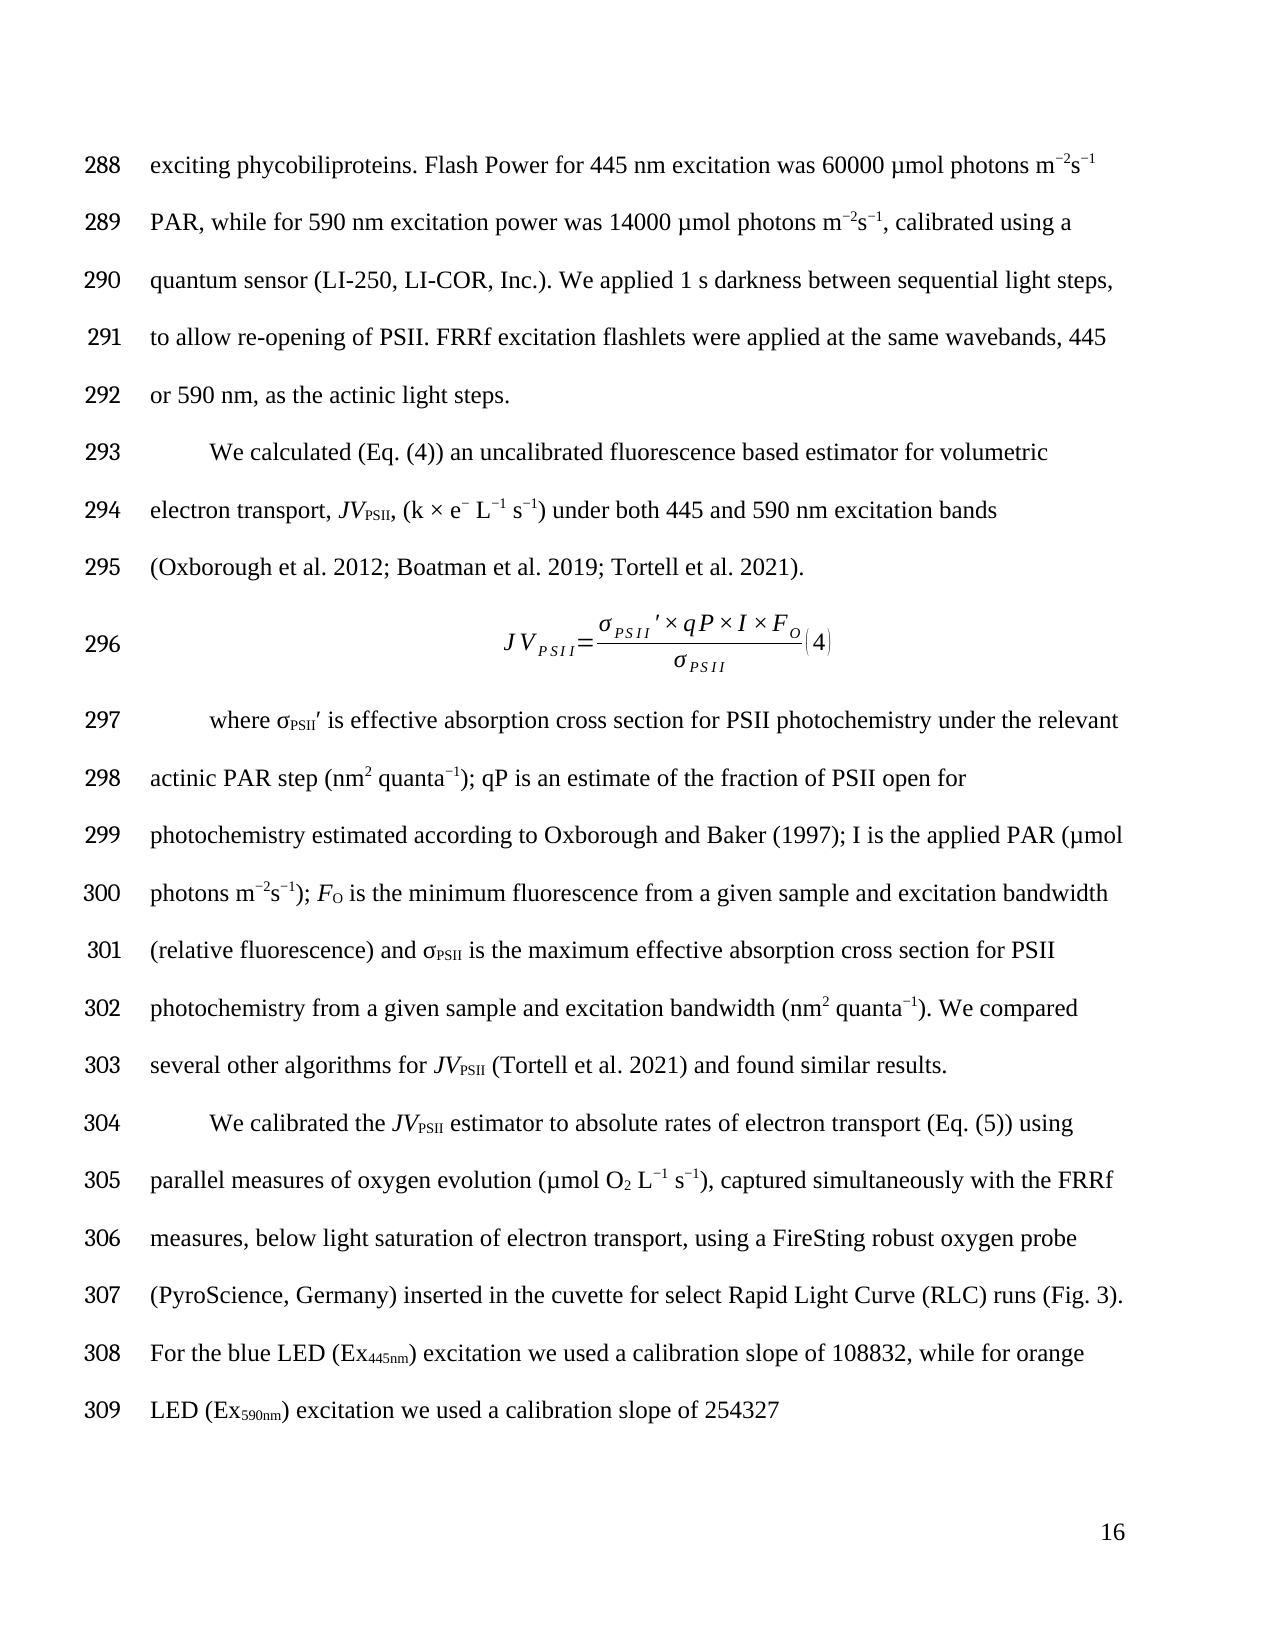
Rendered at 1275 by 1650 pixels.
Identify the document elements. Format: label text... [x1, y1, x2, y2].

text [150, 150, 1125, 409]
text where σPSII′ is effective absorption cross section for PSII photochemistry under the relevant actinic PAR step (nm2 quanta−1); qP is an estimate of the fraction of PSII open for photochemistry estimated according to Oxborough and Baker (1997); I is the applied PAR (µmol photons m−2s−1); FO is the minimum fluorescence from a given sample and excitation bandwidth (relative fluorescence) and σPSII is the maximum effective absorption cross section for PSII photochemistry from a given sample and excitation bandwidth (nm2 quanta−1). We compared several other algorithms for JVPSII (Tortell et al. 2021) and found similar results. [150, 705, 1125, 1079]
text We calculated (Eq. (4)) an uncalibrated fluorescence based estimator for volumetric electron transport, JVPSII, (k × e− L−1 s−1) under both 445 and 590 nm excitation bands (Oxborough et al. 2012; Boatman et al. 2019; Tortell et al. 2021). [150, 437, 1125, 581]
text We calibrated the JVPSII estimator to absolute rates of electron transport (Eq. (5)) using parallel measures of oxygen evolution (µmol O2 L−1 s−1), captured simultaneously with the FRRf measures, below light saturation of electron transport, using a FireSting robust oxygen probe (PyroScience, Germany) inserted in the cuvette for select Rapid Light Curve (RLC) runs (Fig. 3). For the blue LED (Ex445nm) excitation we used a calibration slope of 108832, while for orange LED (Ex590nm) excitation we used a calibration slope of 254327 [150, 1108, 1125, 1424]
